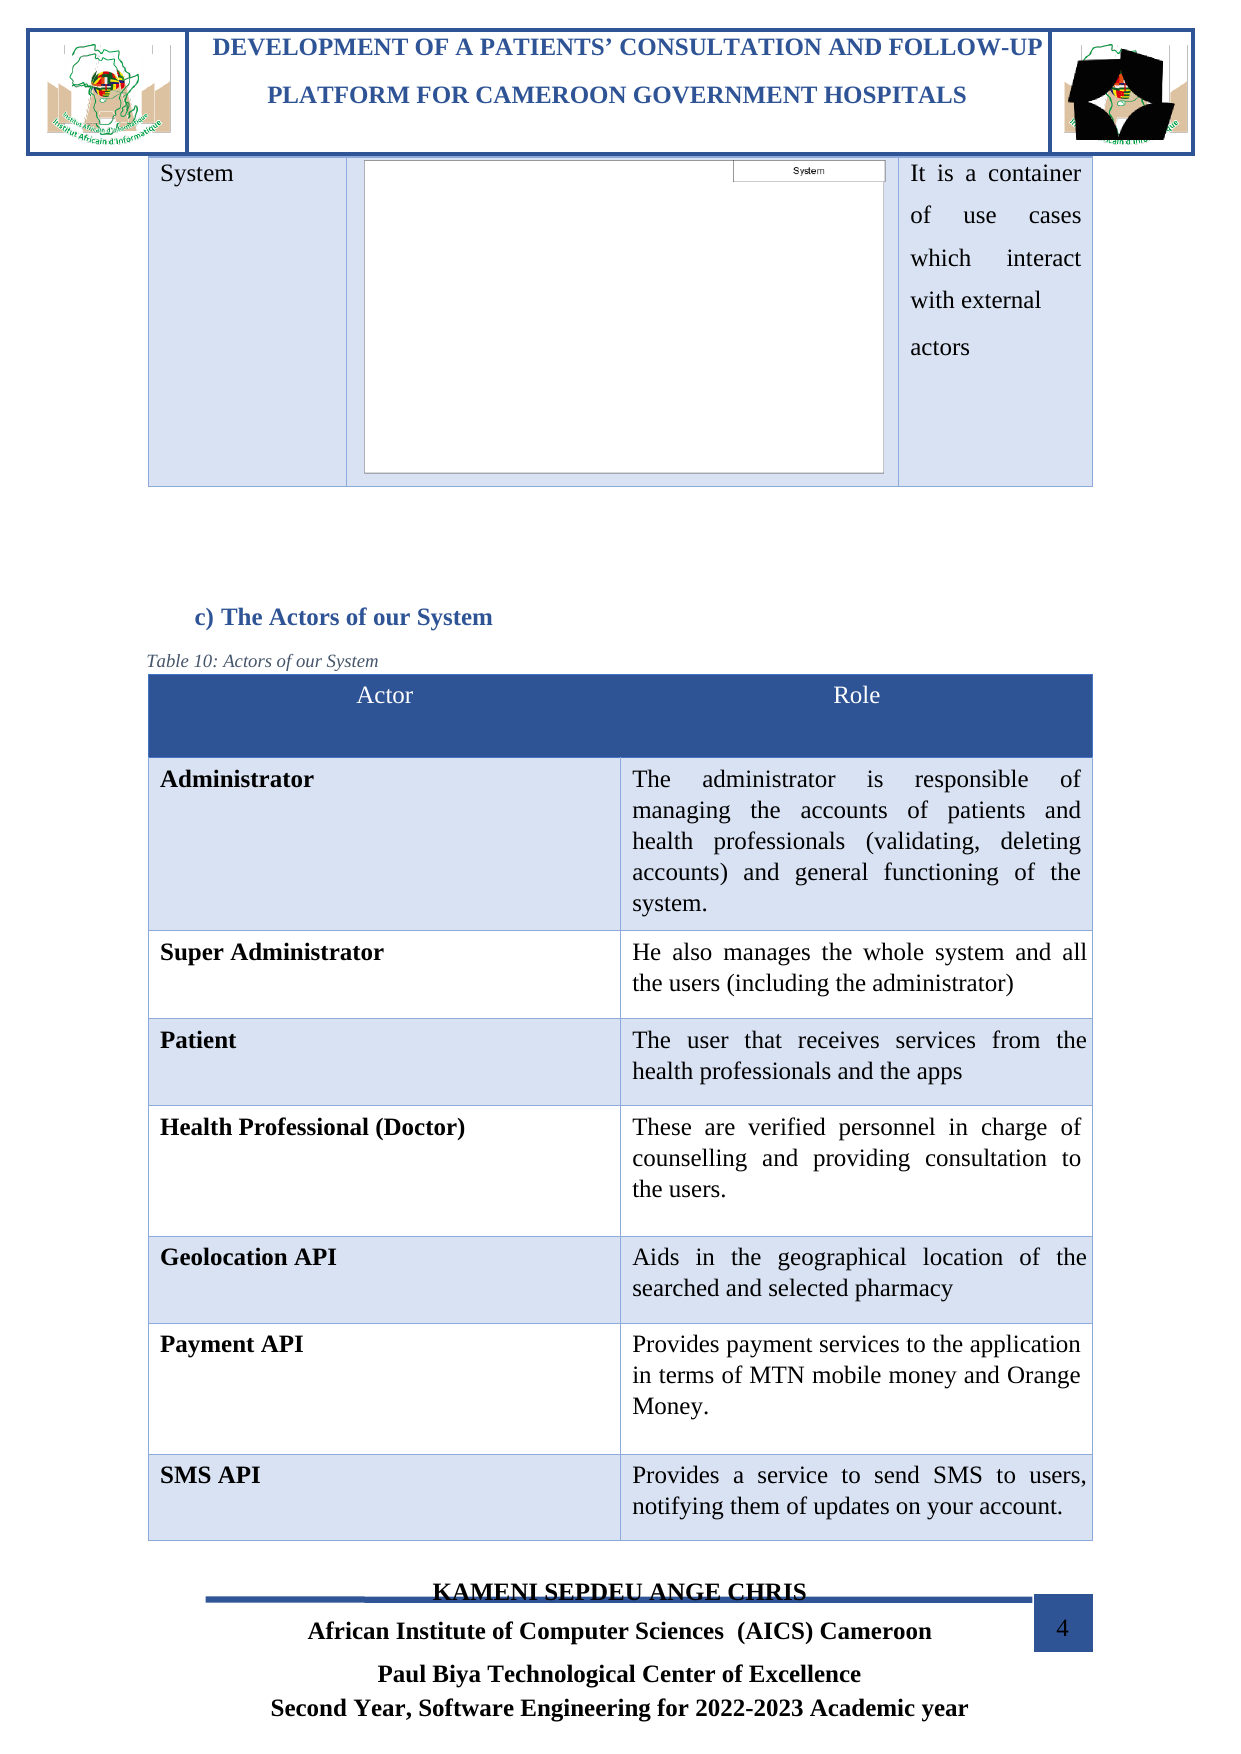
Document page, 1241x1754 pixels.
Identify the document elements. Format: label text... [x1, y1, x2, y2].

picture [38, 32, 177, 150]
table_cell The user that receives services from the health professionals and the apps [621, 1019, 1092, 1105]
table_cell Provides payment services to the application in terms of MTN mobile money and Orange Money. [621, 1324, 1092, 1453]
table_cell Health Professional (Doctor) [149, 1106, 620, 1236]
table_cell The administrator is responsible of managing the accounts of patients and health professionals (validating, deleting accounts) and general functioning of the system. [621, 758, 1092, 930]
table_cell Geolocation API [149, 1237, 620, 1323]
table_cell Super Administrator [149, 931, 620, 1018]
table_cell It is a container of use cases which interact with external actors [899, 158, 1092, 486]
picture [364, 160, 887, 475]
table_cell Patient [149, 1019, 620, 1105]
picture [1055, 32, 1194, 150]
table_cell Provides a service to send SMS to users, notifying them of updates on your account. [621, 1455, 1092, 1540]
table_cell [347, 158, 898, 486]
table_cell Administrator [149, 758, 620, 930]
table_header Role [621, 675, 1092, 757]
table_header Actor [149, 675, 621, 757]
table_cell SMS API [149, 1455, 620, 1540]
table_cell Payment API [149, 1324, 620, 1453]
table_cell He also manages the whole system and all the users (including the administrator) [621, 931, 1092, 1018]
text Table 10: Actors of our System [146, 650, 1211, 671]
table_cell These are verified personnel in charge of counselling and providing consultation to the users. [621, 1106, 1092, 1236]
table_cell System [149, 158, 346, 486]
subtitle c) The Actors of our System [39, 602, 493, 631]
table_cell Aids in the geographical location of the searched and selected pharmacy [621, 1237, 1092, 1323]
